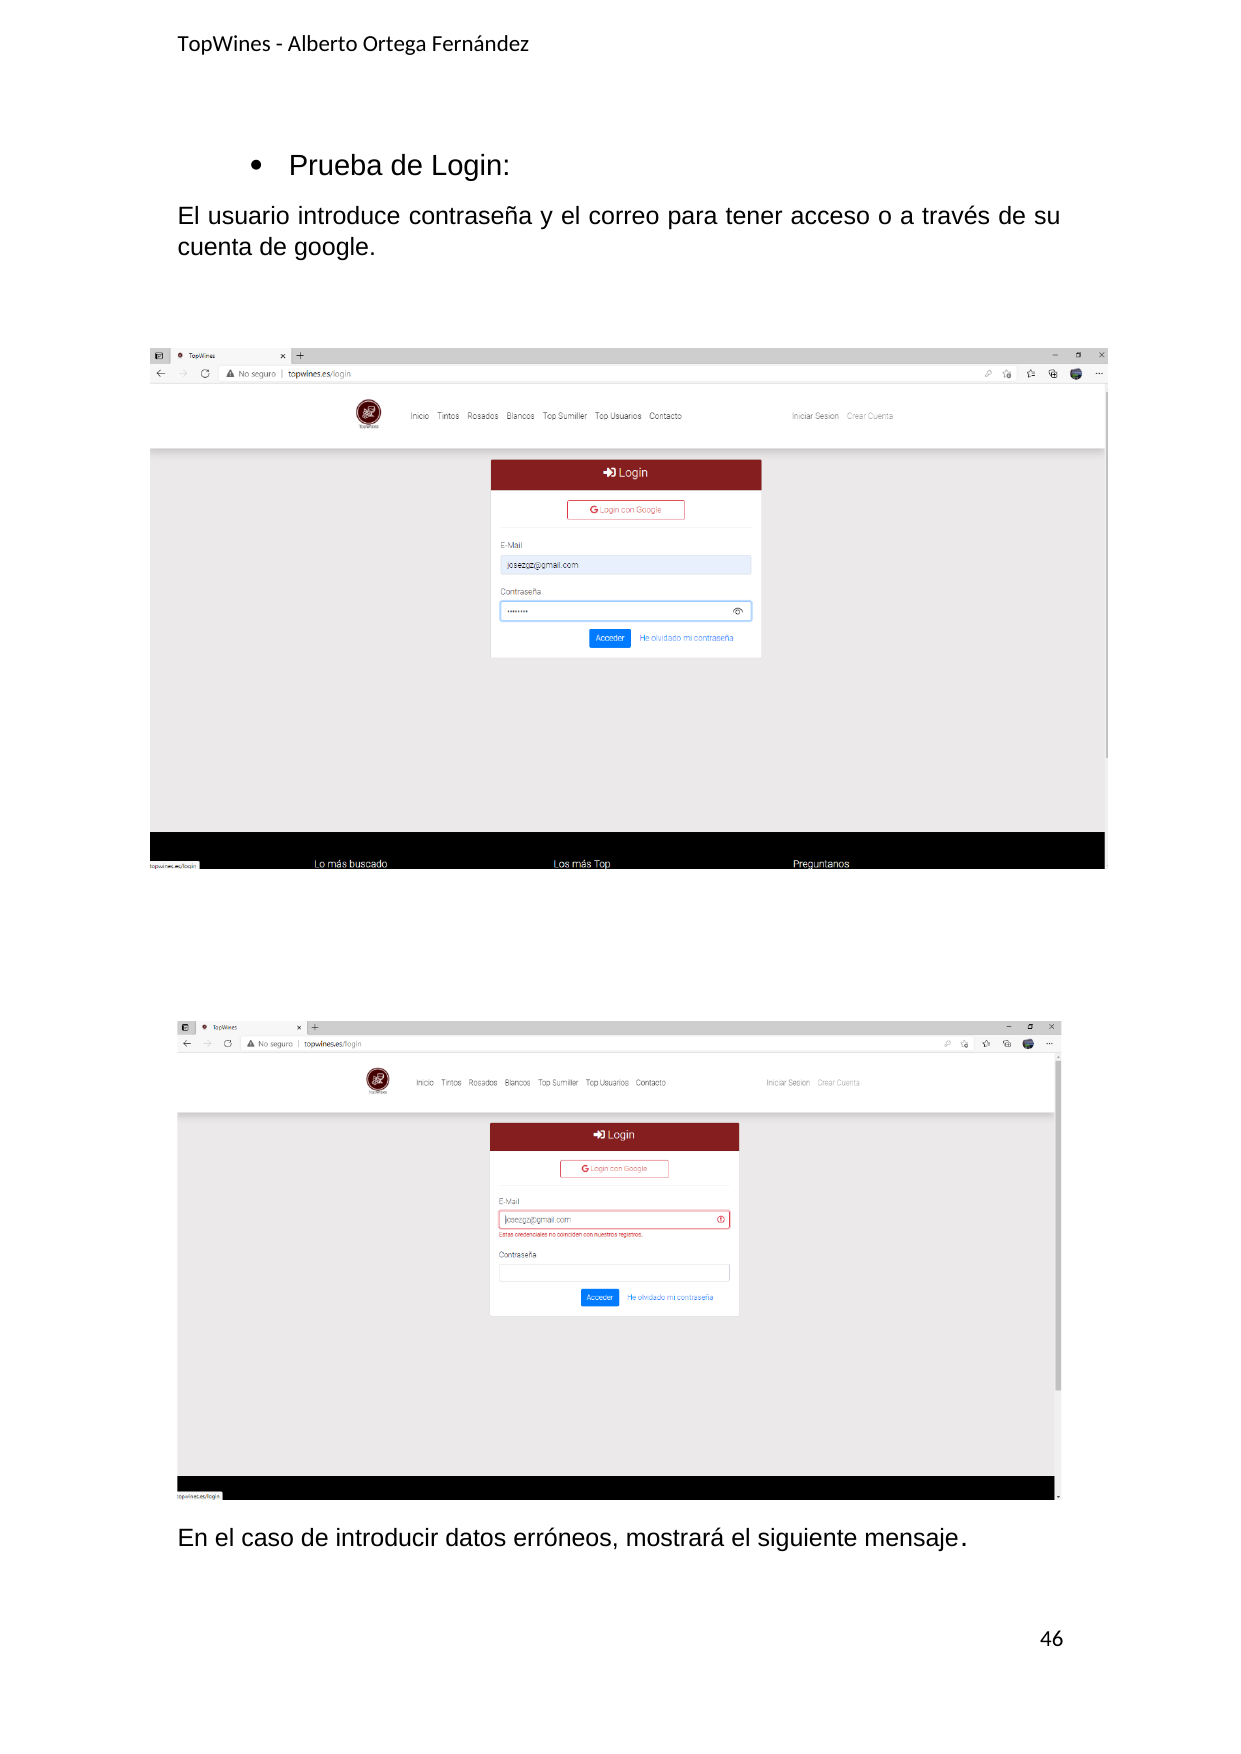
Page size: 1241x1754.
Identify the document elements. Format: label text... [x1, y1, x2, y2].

text En el caso de introducir datos erróneos, mostrará el siguiente mensaje. [177, 1519, 1063, 1552]
text El usuario introduce contraseña y el correo para tener acceso o a través de su cuenta de google. [177, 201, 1063, 260]
picture [148, 348, 1107, 867]
list Prueba de Login: [251, 148, 1063, 181]
picture [177, 1021, 1062, 1500]
